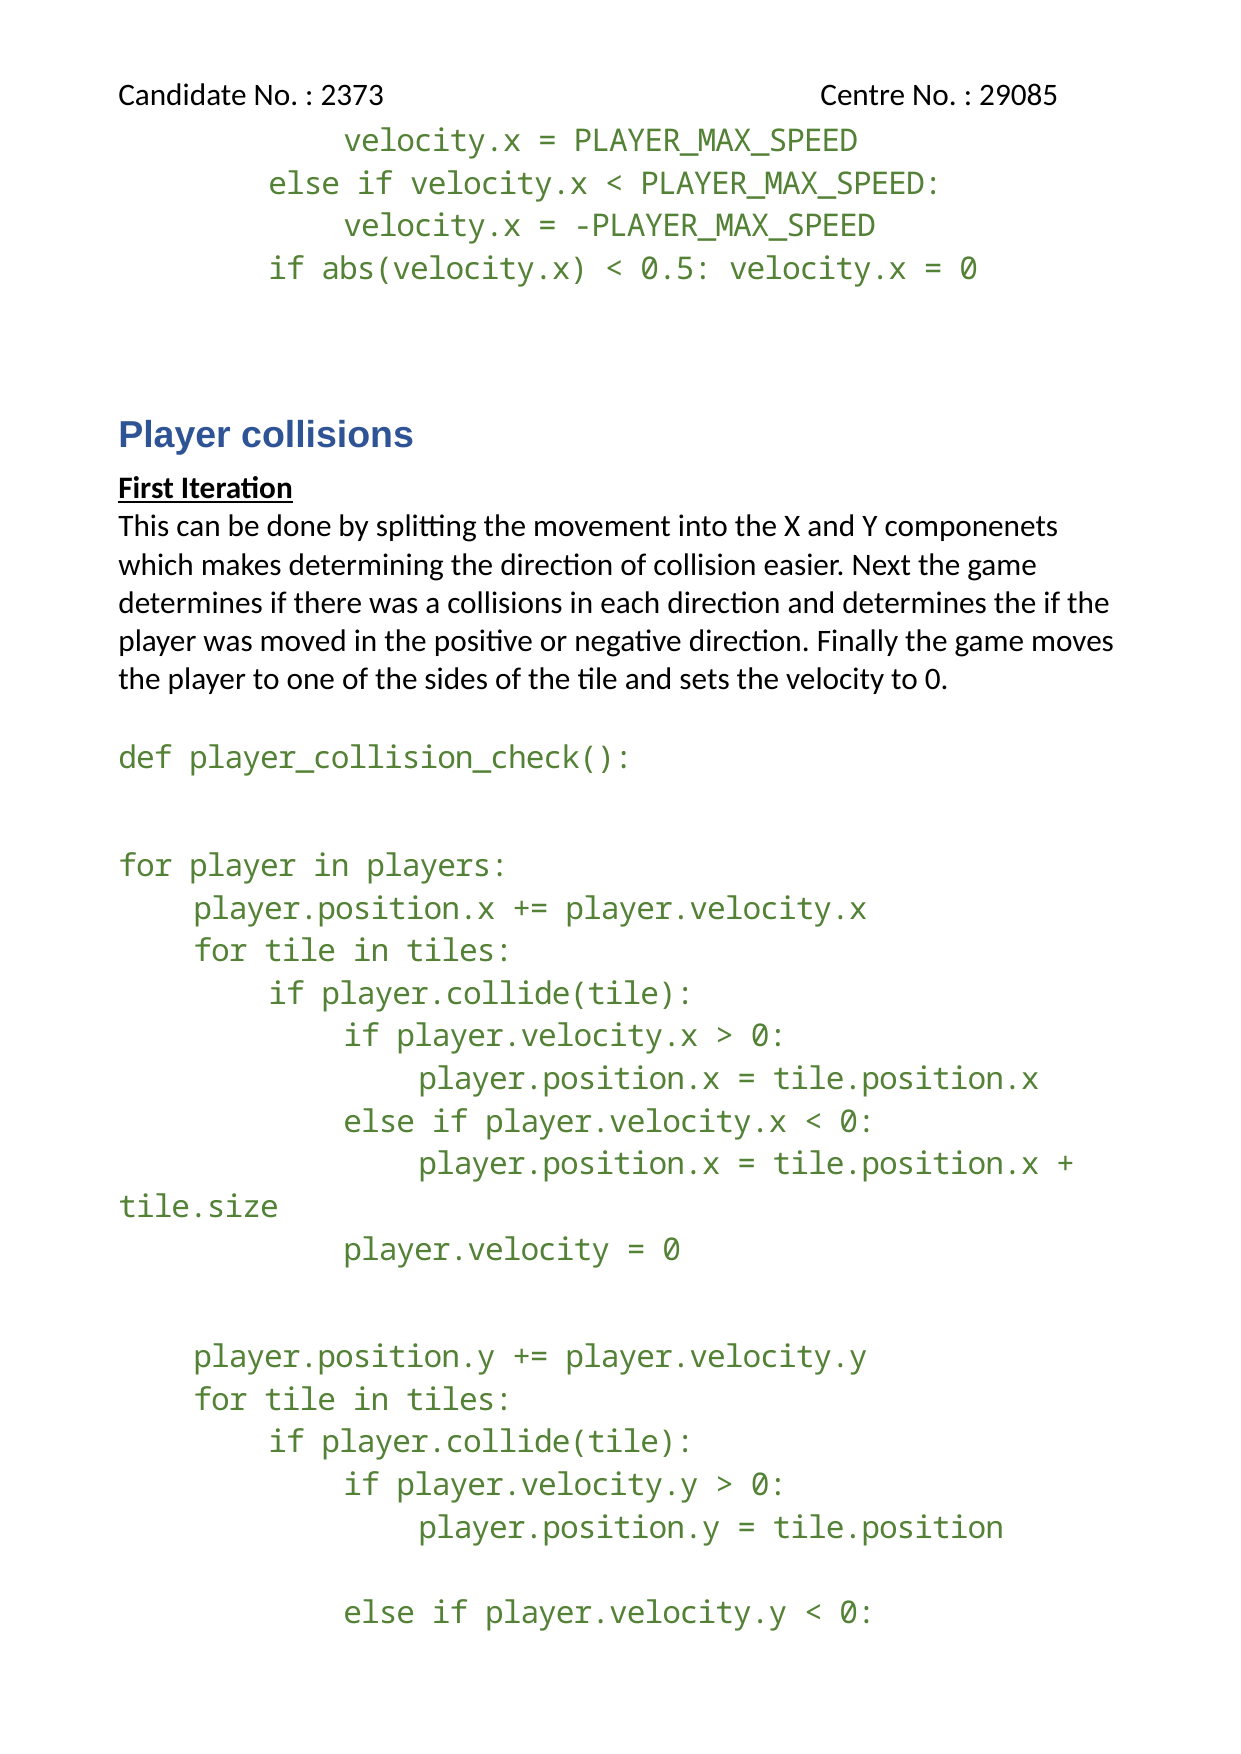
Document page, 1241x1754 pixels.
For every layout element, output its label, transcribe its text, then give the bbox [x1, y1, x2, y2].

title if player.collide(tile): [118, 1419, 1122, 1462]
title else if player.velocity.y < 0: [118, 1590, 1122, 1632]
title for tile in tiles: [118, 928, 1122, 971]
title else if player.velocity.x < 0: [118, 1099, 1122, 1141]
title player.position.y = tile.position [343, 1505, 1122, 1547]
subtitle Player collisions [118, 413, 1122, 456]
title player.position.y += player.velocity.y [118, 1334, 1122, 1377]
title for tile in tiles: [118, 1377, 1122, 1419]
subtitle First Iteration [118, 468, 1122, 506]
title for player in players: [118, 843, 1122, 886]
title else if velocity.x < PLAYER_MAX_SPEED: [193, 161, 1122, 203]
title player.position.x += player.velocity.x [118, 886, 1122, 928]
title player.position.x = tile.position.x [118, 1056, 1122, 1099]
title if player.collide(tile): [118, 971, 1122, 1013]
title player.position.x = tile.position.x + tile.size [118, 1141, 1122, 1226]
title if player.velocity.y > 0: [118, 1462, 1122, 1505]
title player.velocity = 0 [118, 1226, 1122, 1269]
title velocity.x = PLAYER_MAX_SPEED [118, 118, 1122, 161]
title velocity.x = -PLAYER_MAX_SPEED [118, 203, 1122, 246]
title if abs(velocity.x) < 0.5: velocity.x = 0 [118, 246, 1122, 288]
text This can be done by splitting the movement into the X and Y componenets which makes determining the direction of collision easier. Next the game determines if there was a collisions in each direction and determines the if the player was moved in the positive or negative direction. Finally the game moves the player to one of the sides of the tile and sets the velocity to 0. [118, 506, 1122, 697]
title if player.velocity.x > 0: [118, 1013, 1122, 1056]
title def player_collision_check(): [118, 735, 1122, 778]
